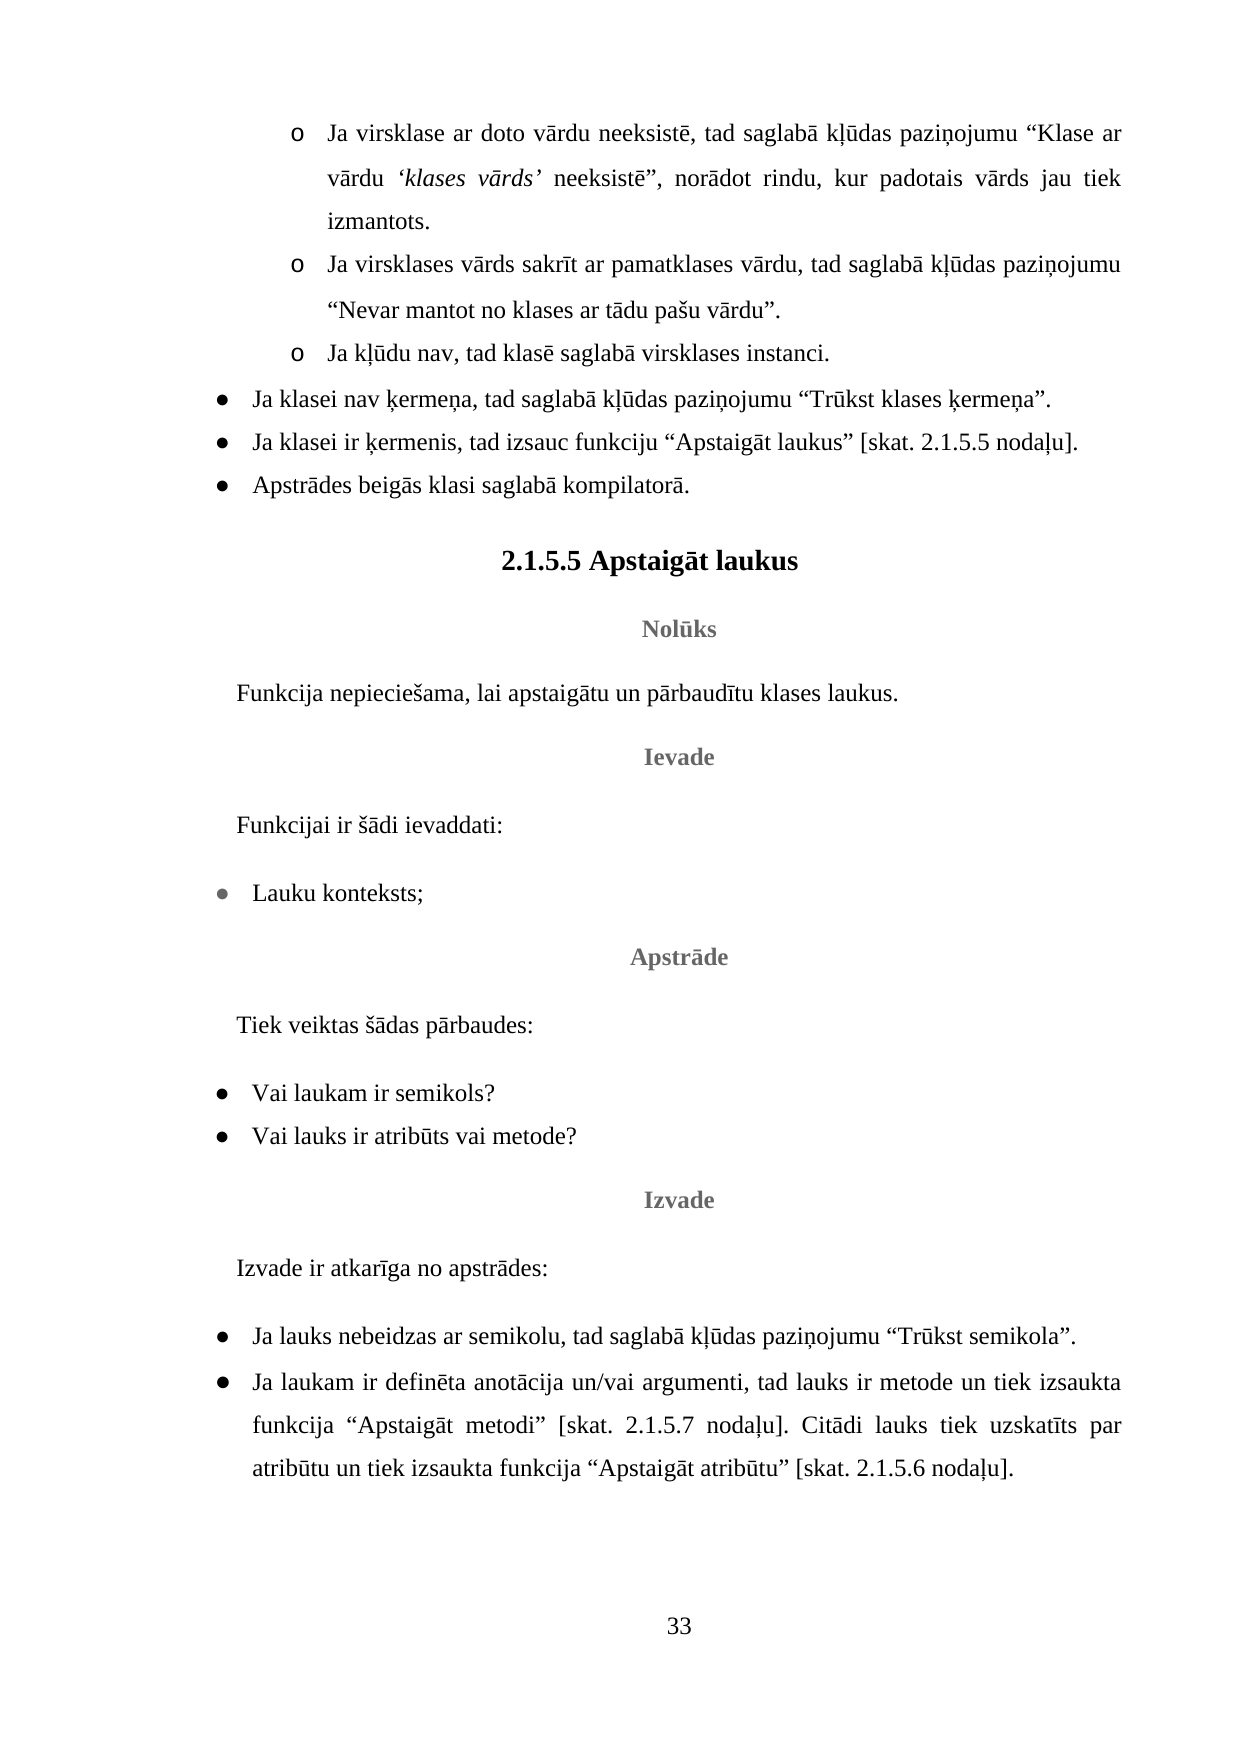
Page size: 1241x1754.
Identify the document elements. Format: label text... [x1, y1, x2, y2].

text Apstrāde [177, 942, 1122, 971]
list Lauku konteksts; [214, 878, 1122, 907]
list Ja virsklase ar doto vārdu neeksistē, tad saglabā kļūdas paziņojumu “Klase ar vārdu ‘klases vārds’ neeksistē”, norādot rindu, kur padotais vārds jau tiek izmantots. [290, 118, 1122, 235]
text Funkcijai ir šādi ievaddati: [177, 810, 1122, 838]
subtitle 2.1.5.5 Apstaigāt laukus [177, 543, 1122, 576]
text Tiek veiktas šādas pārbaudes: [177, 1010, 1122, 1039]
text Izvade [177, 1185, 1122, 1214]
list Vai laukam ir semikols? [214, 1078, 1122, 1107]
list Apstrādes beigās klasi saglabā kompilatorā. [214, 470, 1122, 499]
text Izvade ir atkarīga no apstrādes: [177, 1253, 1122, 1282]
list Ja klasei nav ķermeņa, tad saglabā kļūdas paziņojumu “Trūkst klases ķermeņa”. [214, 384, 1122, 413]
text Funkcija nepieciešama, lai apstaigātu un pārbaudītu klases laukus. [177, 678, 1122, 706]
list Ja kļūdu nav, tad klasē saglabā virsklases instanci. [290, 338, 1122, 369]
list Ja lauks nebeidzas ar semikolu, tad saglabā kļūdas paziņojumu “Trūkst semikola”. [215, 1321, 1122, 1350]
text Nolūks [177, 614, 1122, 642]
text Ievade [177, 742, 1122, 770]
list Ja virsklases vārds sakrīt ar pamatklases vārdu, tad saglabā kļūdas paziņojumu “Nevar mantot no klases ar tādu pašu vārdu”. [290, 249, 1122, 323]
list Ja klasei ir ķermenis, tad izsauc funkciju “Apstaigāt laukus” [skat. 2.1.5.5 nodaļu]. [214, 427, 1122, 456]
list Ja laukam ir definēta anotācija un/vai argumenti, tad lauks ir metode un tiek izsaukta funkcija “Apstaigāt metodi” [skat. 2.1.5.7 nodaļu]. Citādi lauks tiek uzskatīts par atribūtu un tiek izsaukta funkcija “Apstaigāt atribūtu” [skat. 2.1.5.6 nodaļu]. [214, 1364, 1122, 1482]
list Vai lauks ir atribūts vai metode? [214, 1121, 1122, 1150]
